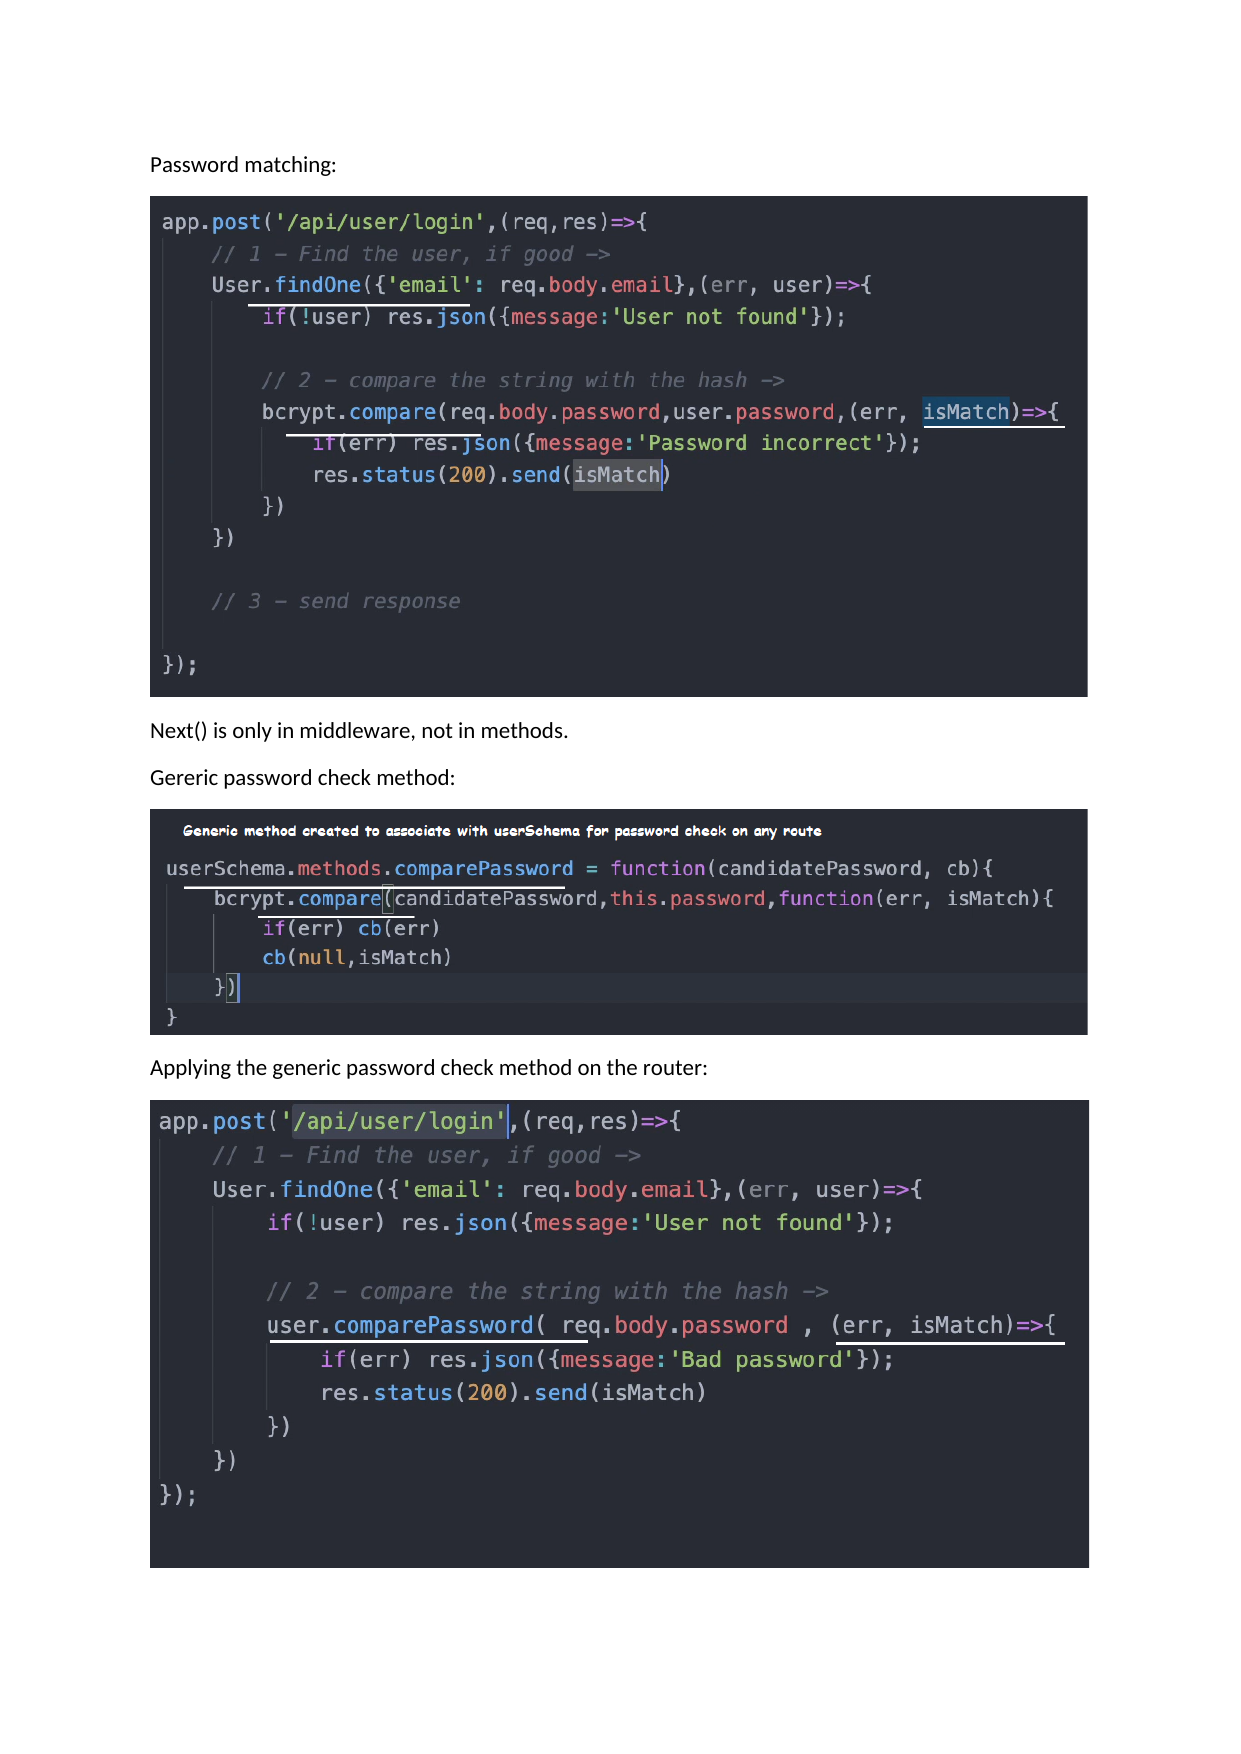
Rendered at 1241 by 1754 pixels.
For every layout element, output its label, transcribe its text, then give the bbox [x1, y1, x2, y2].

picture [150, 196, 1088, 697]
text Applying the generic password check method on the router: [150, 1053, 1090, 1081]
text Next() is only in middleware, not in methods. [150, 716, 1090, 744]
text Password matching: [150, 150, 1090, 178]
picture [150, 1100, 1090, 1568]
picture [150, 809, 1088, 1035]
text Gereric password check method: [150, 763, 1090, 791]
